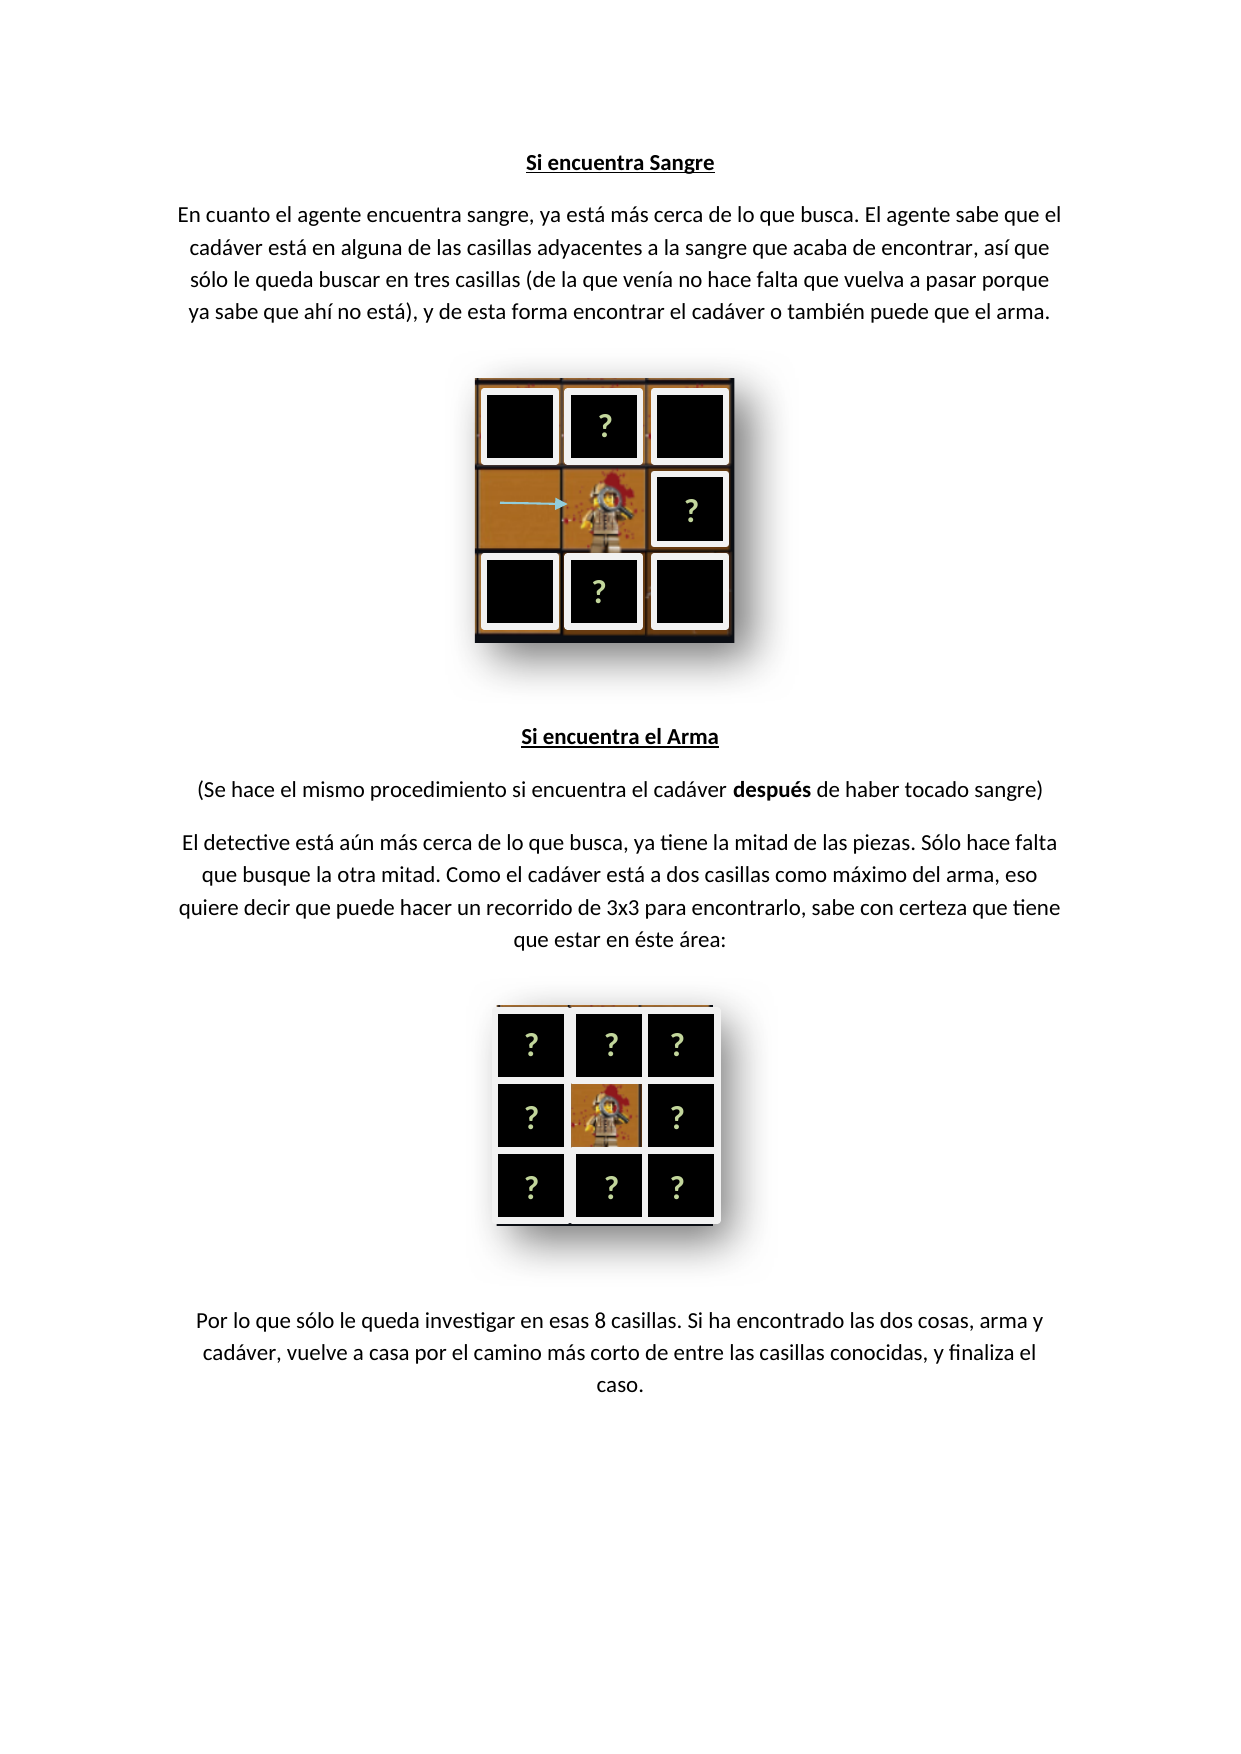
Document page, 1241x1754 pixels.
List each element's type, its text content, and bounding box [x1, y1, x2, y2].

picture [571, 1084, 642, 1147]
text En cuanto el agente encuentra sangre, ya está más cerca de lo que busca. El agente sabe que el cadáver está en alguna de las casillas adyacentes a la sangre que acaba de encontrar, así que sólo le queda buscar en tres casillas (de la que venía no hace falta que vuelva a pasar porque ya sabe que ahí no está), y de esta forma encontrar el cadáver o también puede que el arma. [177, 201, 1063, 325]
picture [474, 378, 735, 643]
text El detective está aún más cerca de lo que busca, ya tiene la mitad de las piezas. Sólo hace falta que busque la otra mitad. Como el cadáver está a dos casillas como máximo del arma, eso quiere decir que puede hacer un recorrido de 3x3 para encontrarlo, sabe con certeza que tiene que estar en éste área: [177, 828, 1063, 953]
text Si encuentra el Arma [177, 722, 1063, 750]
text (Se hace el mismo procedimiento si encuentra el cadáver después de haber tocado sangre) [177, 775, 1063, 803]
text Si encuentra Sangre [177, 148, 1063, 176]
text Por lo que sólo le queda investigar en esas 8 casillas. Si ha encontrado las dos cosas, arma y cadáver, vuelve a casa por el camino más corto de entre las casillas conocidas, y finaliza el caso. [177, 1306, 1063, 1398]
